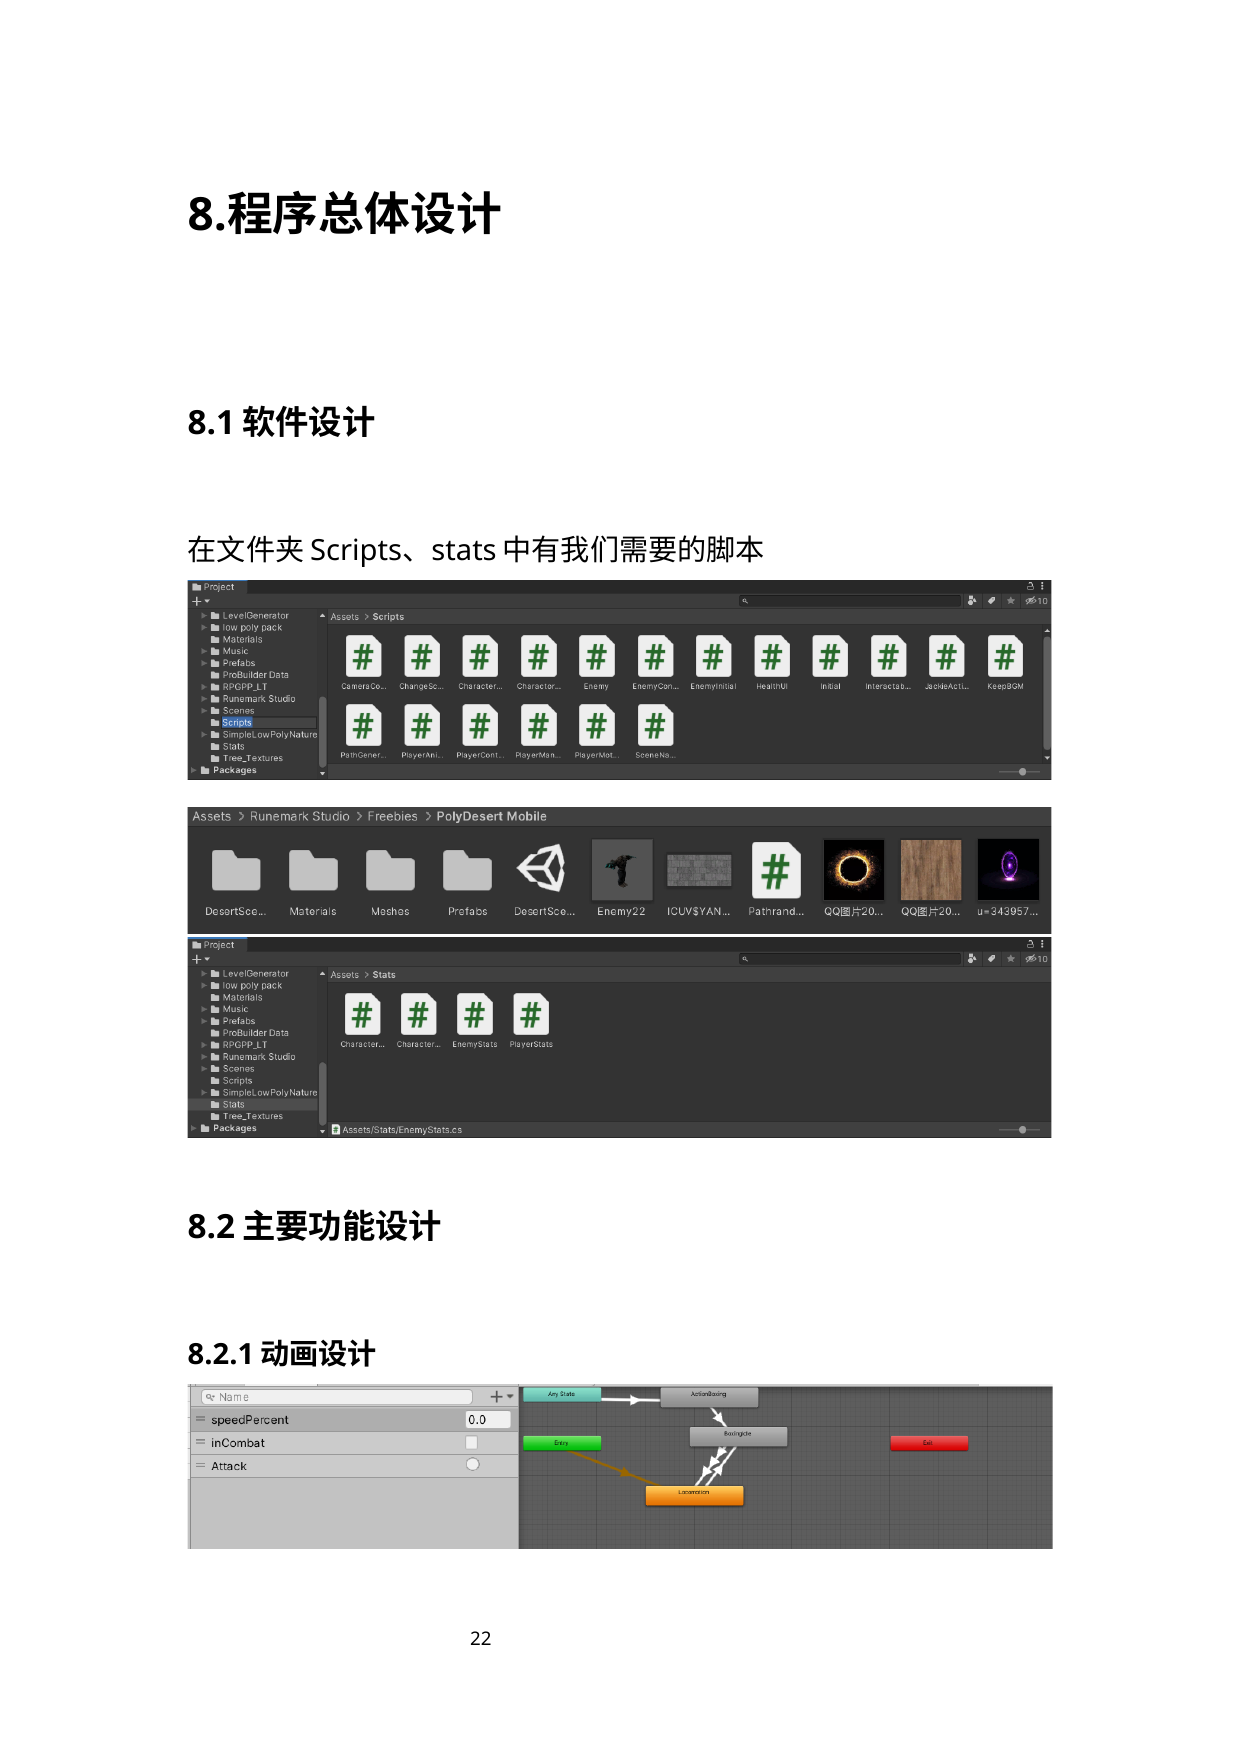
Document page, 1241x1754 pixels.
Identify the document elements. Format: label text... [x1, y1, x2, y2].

picture [187, 1384, 1053, 1549]
subtitle 8.程序总体设计 [187, 162, 1053, 259]
picture [187, 937, 1052, 1138]
picture [187, 580, 1052, 780]
subtitle 8.1软件设计 [187, 388, 1053, 453]
subtitle 8.2.1动画设计 [187, 1319, 1053, 1384]
text 在文件夹Scripts、stats中有我们需要的脚本 [187, 515, 1053, 580]
subtitle 8.2主要功能设计 [187, 1192, 1053, 1257]
picture [187, 807, 1052, 934]
